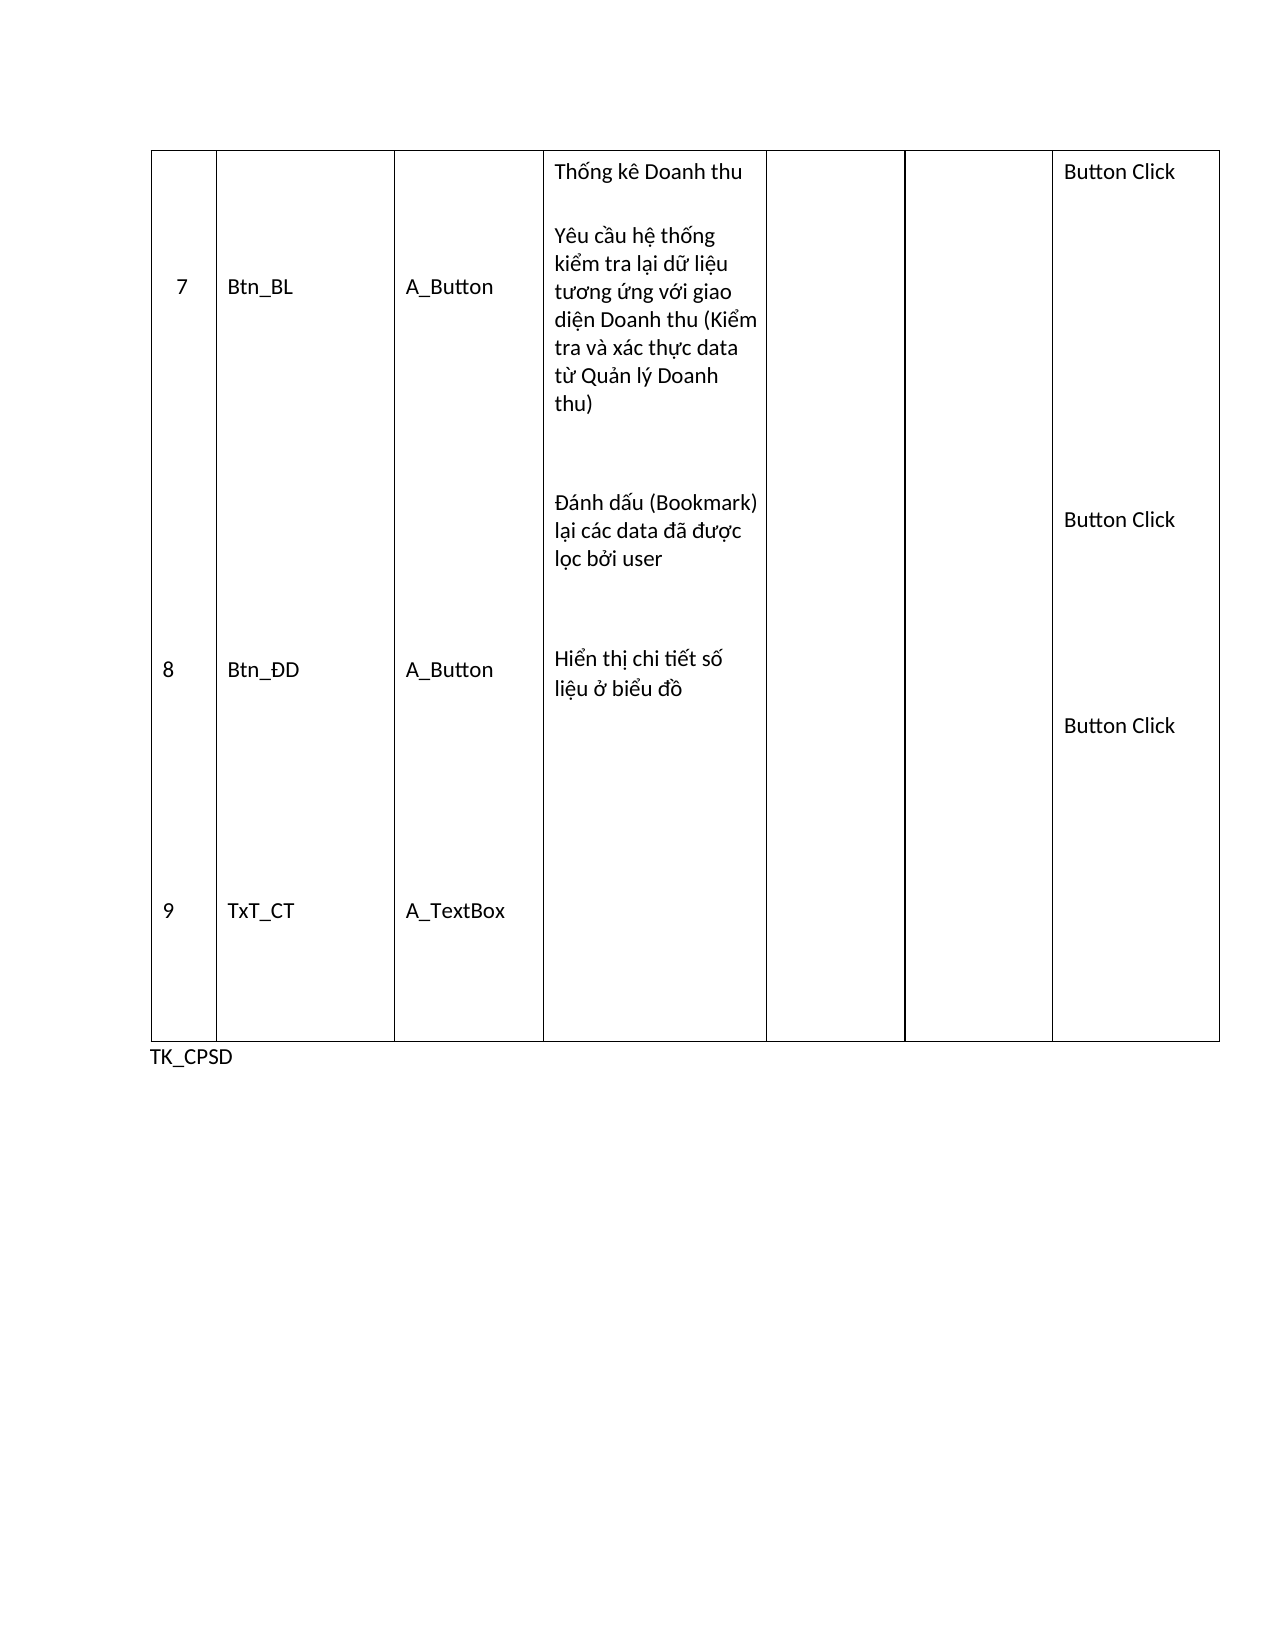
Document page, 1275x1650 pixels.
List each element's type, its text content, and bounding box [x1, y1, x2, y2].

text TK_CPSD [149, 1042, 1125, 1070]
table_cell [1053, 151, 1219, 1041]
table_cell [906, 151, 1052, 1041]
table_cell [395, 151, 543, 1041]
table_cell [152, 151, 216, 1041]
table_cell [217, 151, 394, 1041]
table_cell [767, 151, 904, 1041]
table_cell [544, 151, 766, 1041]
